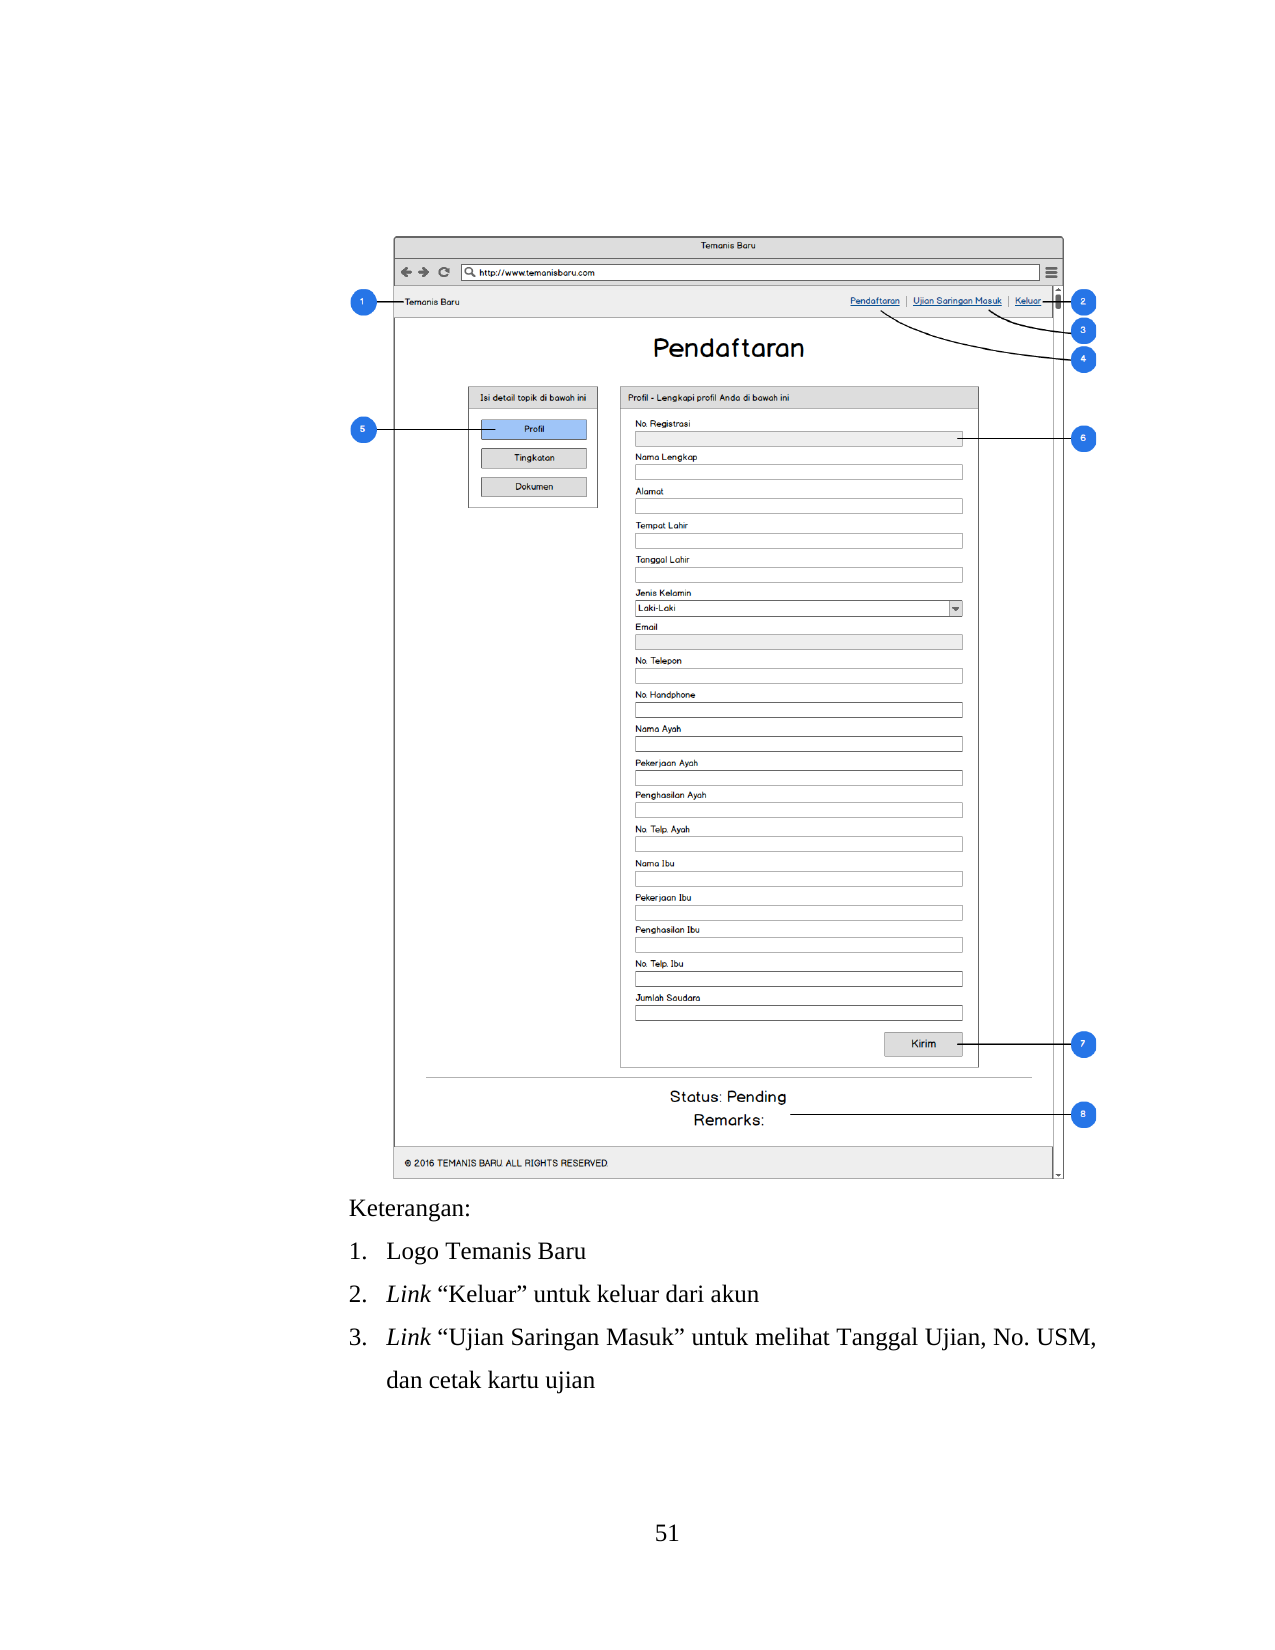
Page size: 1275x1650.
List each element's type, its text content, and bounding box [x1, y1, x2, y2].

picture [350, 236, 1097, 1179]
list Keterangan: [349, 1193, 1098, 1222]
list Link “Ujian Saringan Masuk” untuk melihat Tanggal Ujian, No. USM, dan cetak kartu ujian [349, 1322, 1098, 1394]
list Link “Keluar” untuk keluar dari akun [349, 1279, 1098, 1308]
list Logo Temanis Baru [349, 1236, 1098, 1265]
